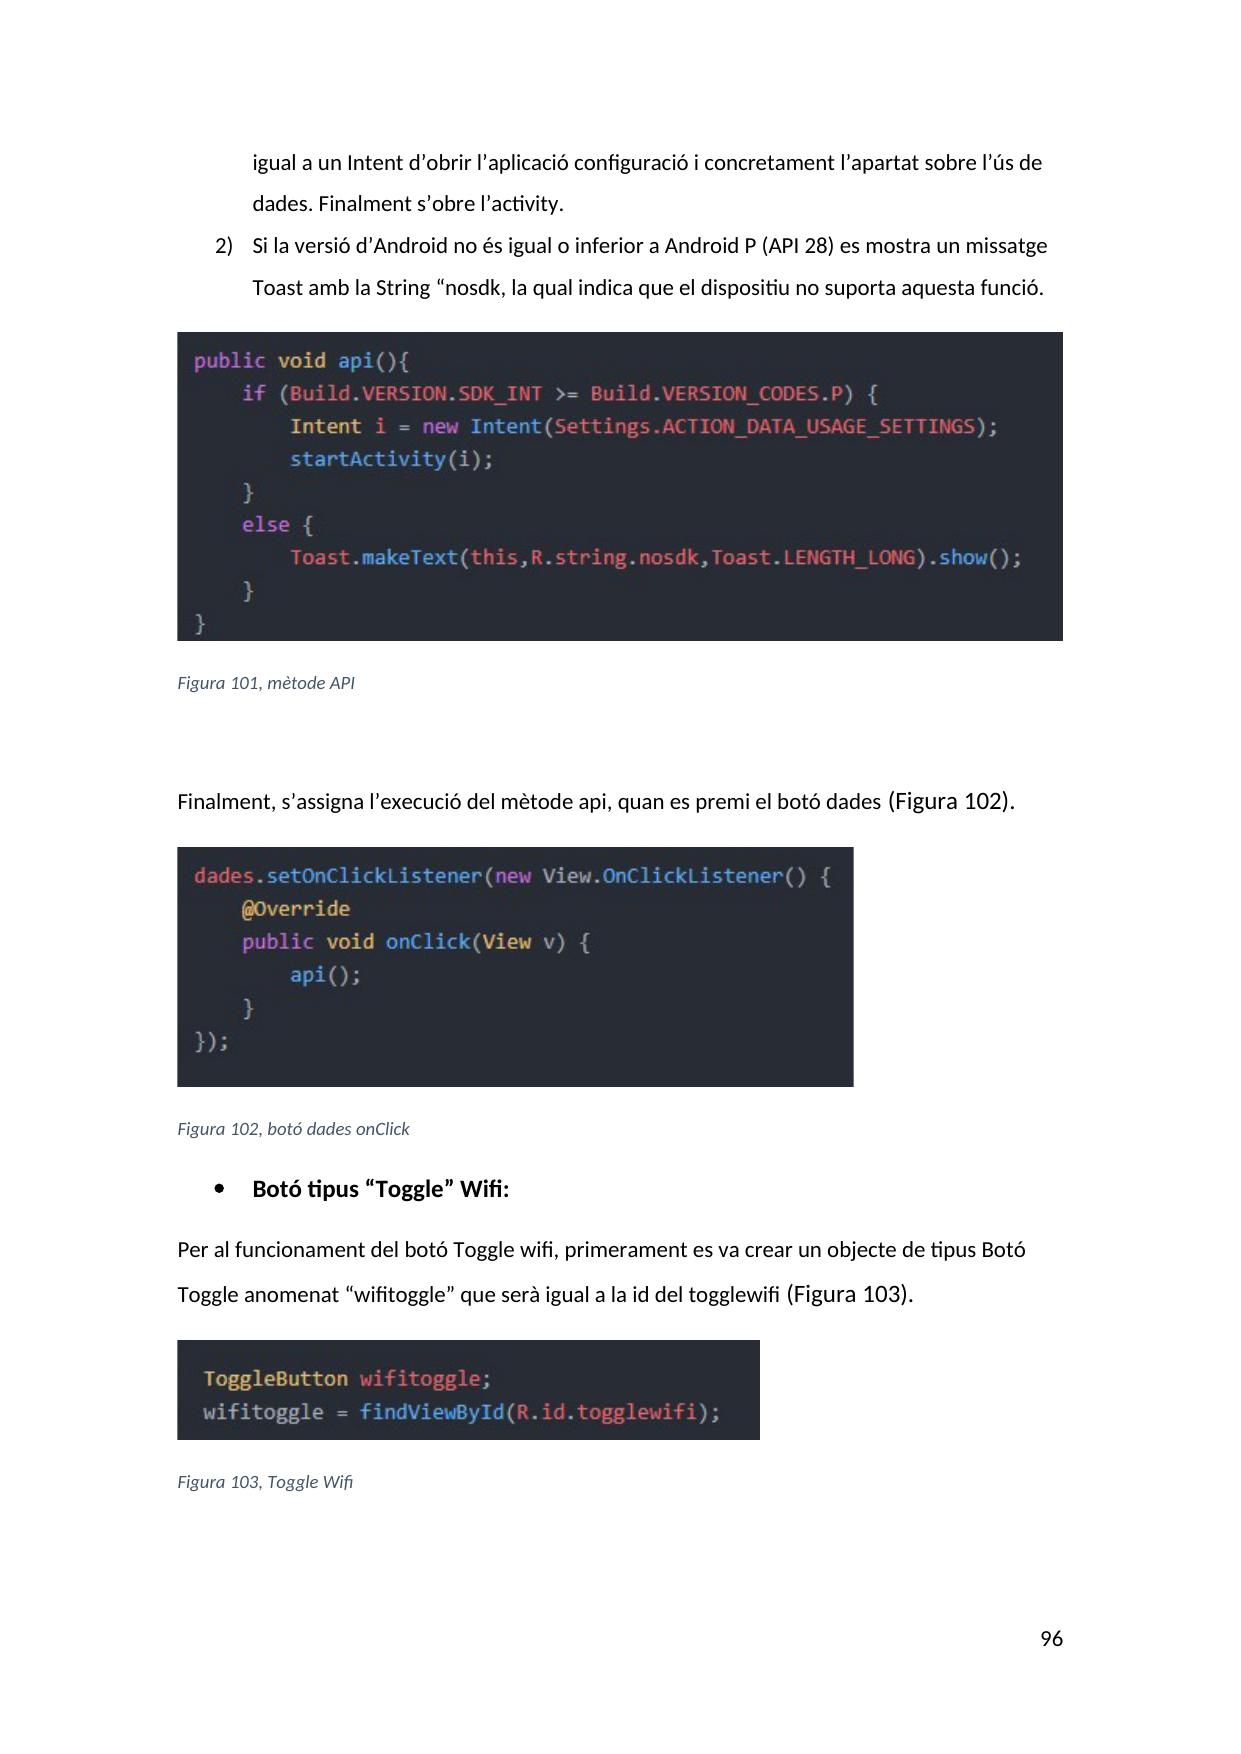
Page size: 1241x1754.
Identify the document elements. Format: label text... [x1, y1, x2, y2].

list Botó tipus “Toggle” Wifi: [215, 1173, 1063, 1203]
picture [177, 847, 854, 1087]
text Finalment, s’assigna l’execució del mètode api, quan es premi el botó dades (Figura 102). [177, 785, 1063, 816]
picture [177, 1340, 760, 1440]
list Si la versió d’Android no és igual o inferior a Android P (API 28) es mostra un missatge Toast amb la String “nosdk, la qual indica que el dispositiu no suporta aquesta funció. [215, 232, 1063, 302]
text Figura 101, mètode API [177, 672, 1063, 694]
text Per al funcionament del botó Toggle wifi, primerament es va crear un objecte de tipus Botó Toggle anomenat “wifitoggle” que serà igual a la id del togglewifi (Figura 103). [177, 1235, 1063, 1309]
text Figura 103, Toggle Wifi [177, 1470, 1063, 1493]
text Figura 102, botó dades onClick [177, 1117, 1063, 1140]
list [215, 148, 1063, 218]
picture [177, 332, 1063, 641]
